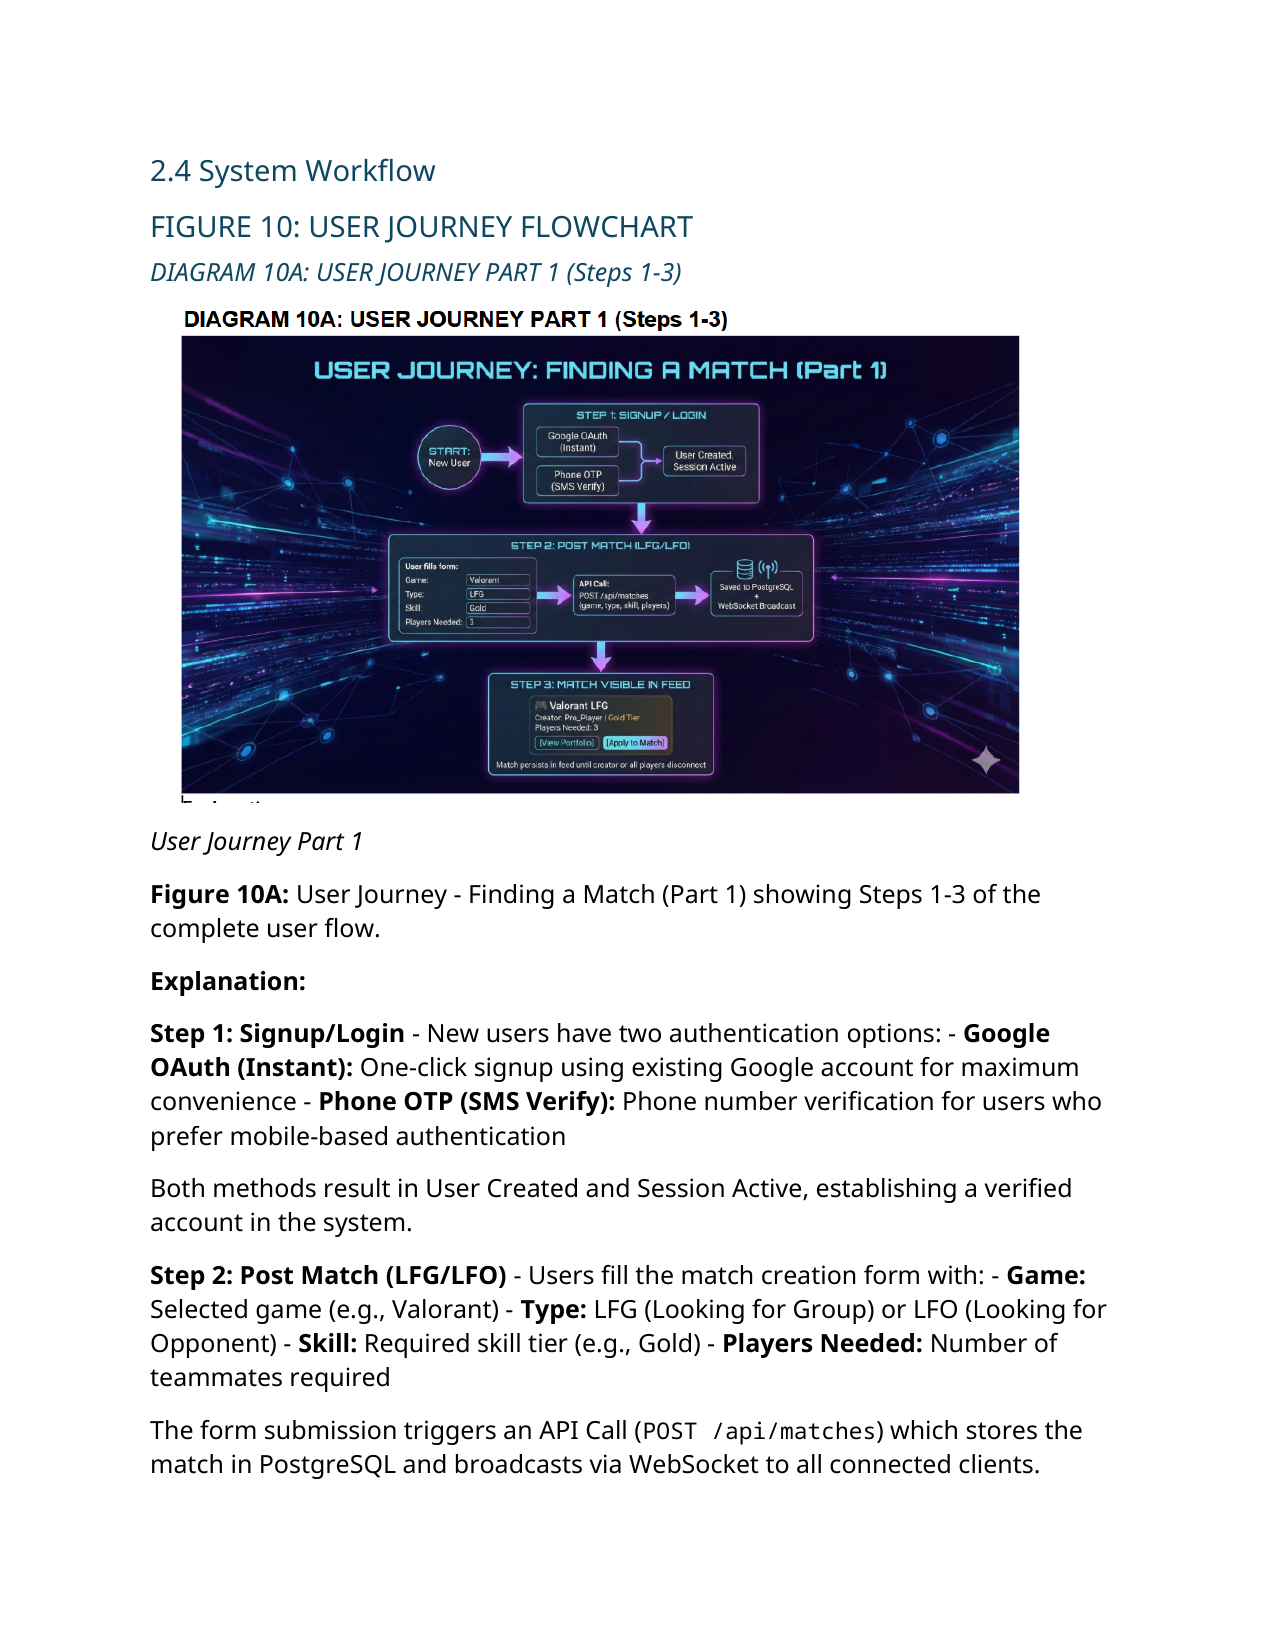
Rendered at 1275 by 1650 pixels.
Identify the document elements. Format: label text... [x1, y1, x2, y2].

text Figure 10A: User Journey - Finding a Match (Part 1) showing Steps 1-3 of the complete user flow. [150, 876, 1125, 944]
subtitle FIGURE 10: USER JOURNEY FLOWCHART [150, 206, 1125, 246]
subtitle DIAGRAM 10A: USER JOURNEY PART 1 (Steps 1-3) [150, 254, 1125, 288]
subtitle 2.4 System Workflow [150, 150, 1125, 190]
text The form submission triggers an API Call (POST /api/matches) which stores the match in PostgreSQL and broadcasts via WebSocket to all connected clients. [150, 1413, 1125, 1481]
picture [168, 292, 1044, 803]
text Step 2: Post Match (LFG/LFO) - Users fill the match creation form with: - Game: Selected game (e.g., Valorant) - Type: LFG (Looking for Group) or LFO (Looking for Opponent) - Skill: Required skill tier (e.g., Gold) - Players Needed: Number of teammates required [150, 1258, 1125, 1394]
text Both methods result in User Created and Session Active, establishing a verified account in the system. [150, 1171, 1125, 1239]
text Explanation: [150, 963, 1125, 997]
text Step 1: Signup/Login - New users have two authentication options: - Google OAuth (Instant): One-click signup using existing Google account for maximum convenience - Phone OTP (SMS Verify): Phone number verification for users who prefer mobile-based authentication [150, 1016, 1125, 1152]
text User Journey Part 1 [150, 823, 1125, 857]
